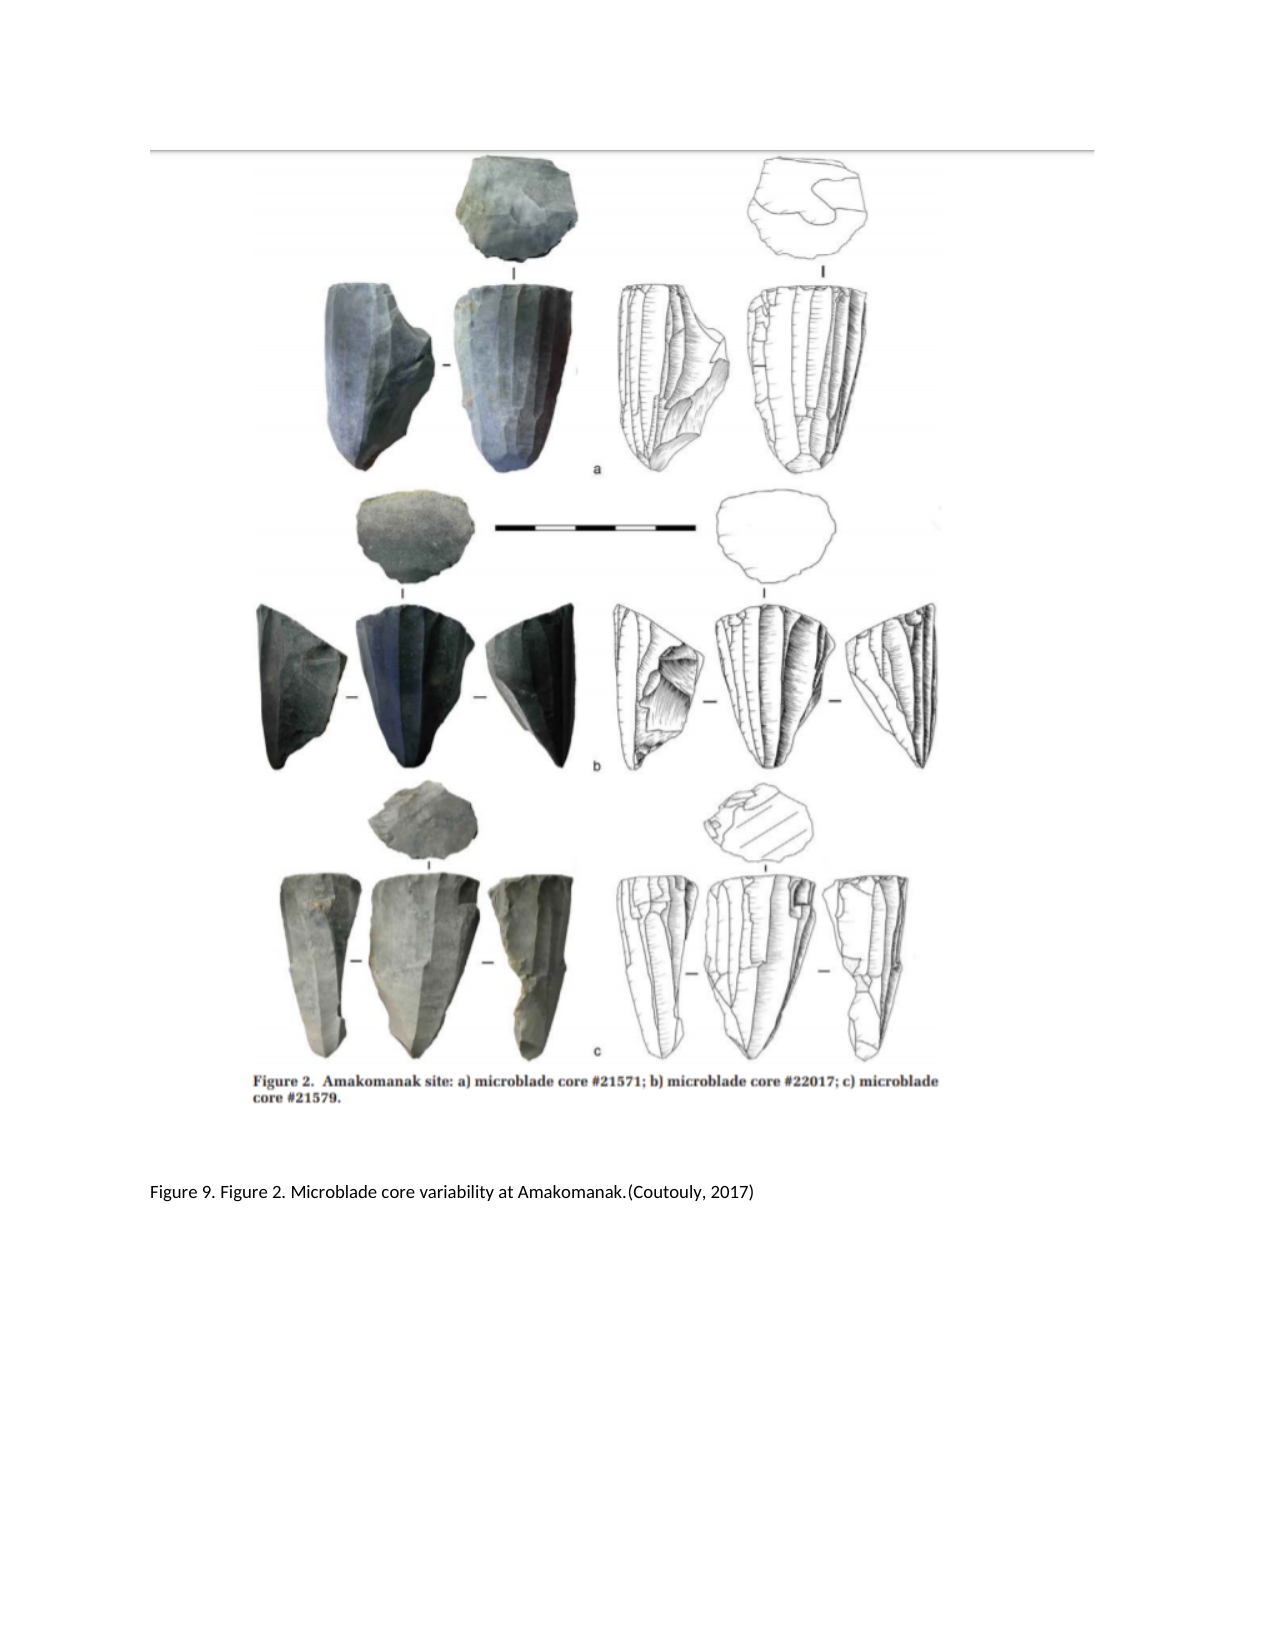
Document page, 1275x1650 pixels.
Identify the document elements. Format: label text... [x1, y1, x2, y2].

text Figure 9. Figure 2. Microblade core variability at Amakomanak.(Coutouly, 2017) [150, 1180, 1125, 1203]
picture [150, 150, 1095, 1117]
